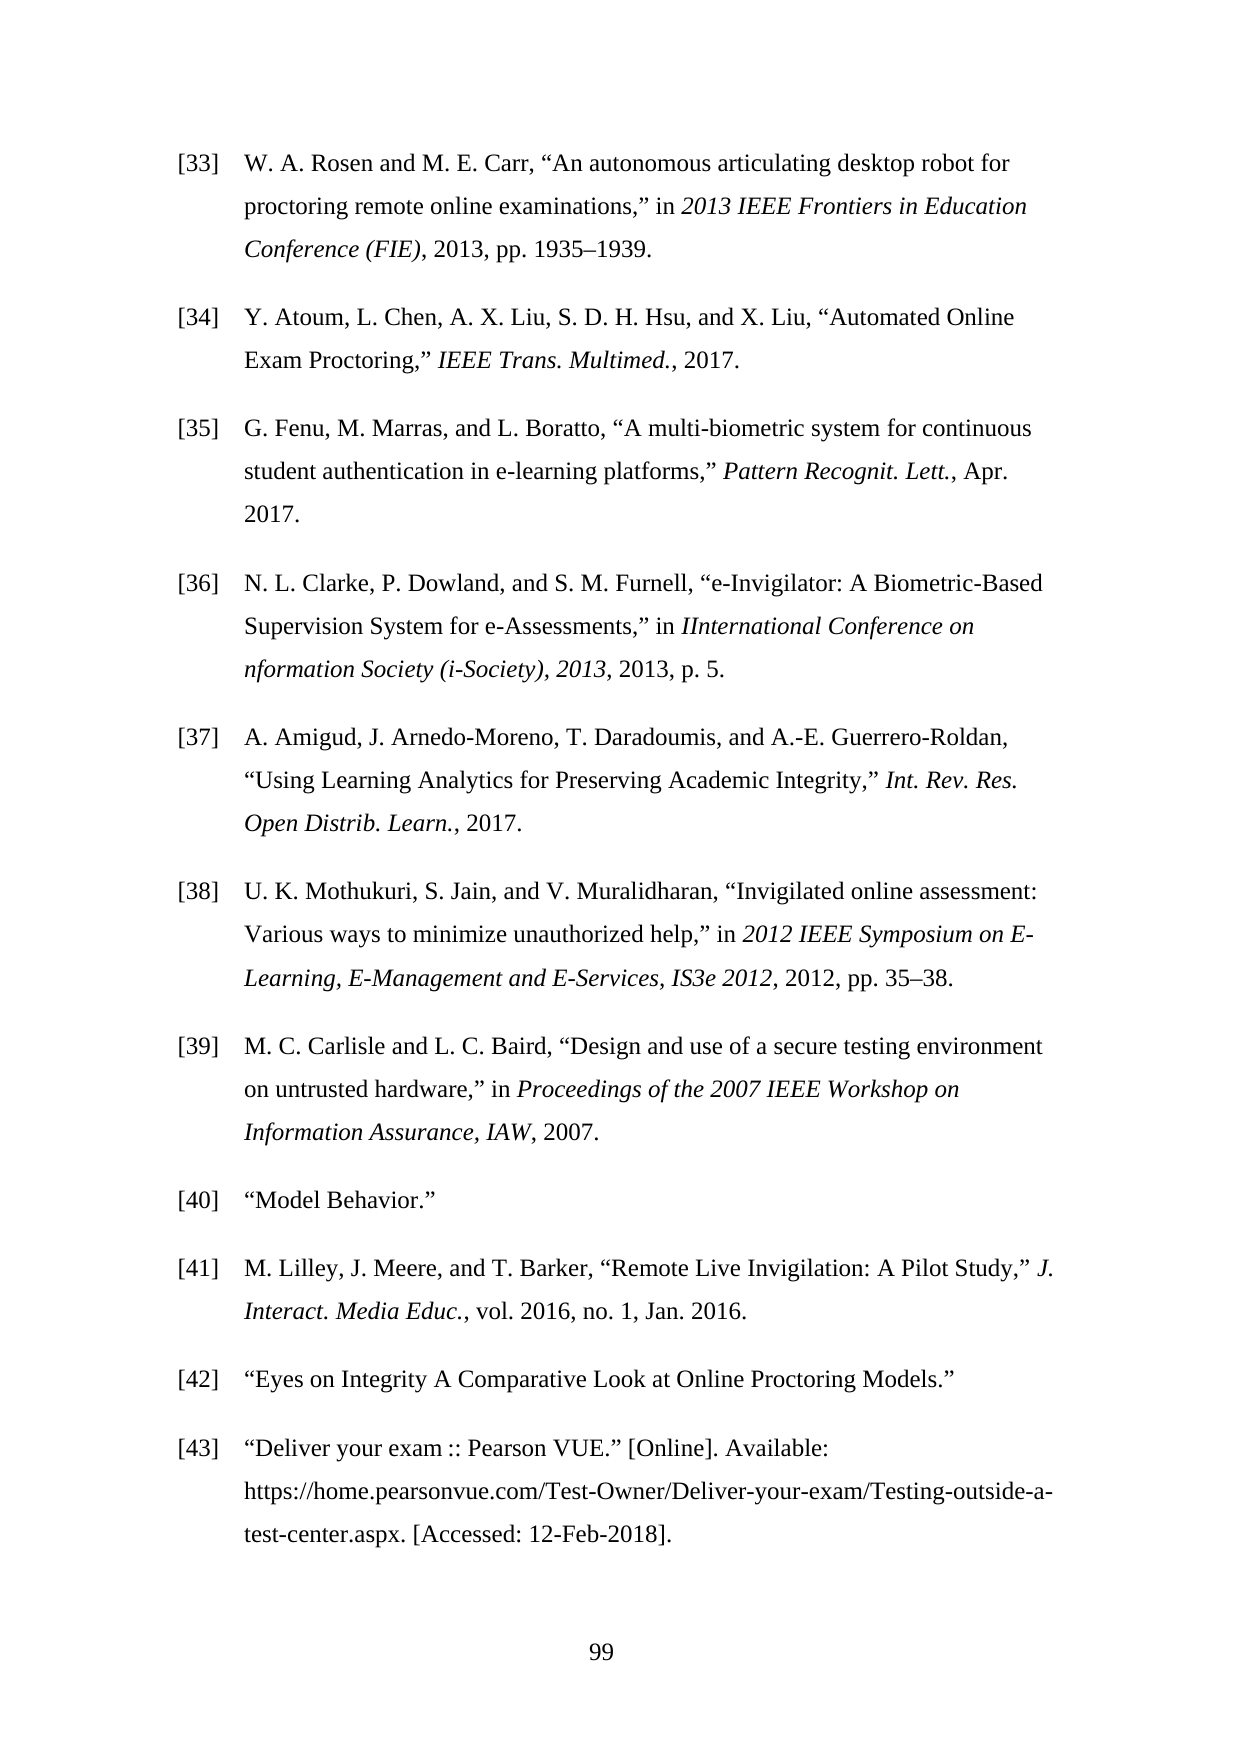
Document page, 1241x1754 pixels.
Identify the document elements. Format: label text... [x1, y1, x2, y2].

text [40] “Model Behavior.” [177, 1185, 1063, 1214]
text [37] A. Amigud, J. Arnedo-Moreno, T. Daradoumis, and A.-E. Guerrero-Roldan, “Using Learning Analytics for Preserving Academic Integrity,” Int. Rev. Res. Open Distrib. Learn., 2017. [177, 722, 1063, 837]
text [36] N. L. Clarke, P. Dowland, and S. M. Furnell, “e-Invigilator: A Biometric-Based Supervision System for e-Assessments,” in IInternational Conference on nformation Society (i-Society), 2013, 2013, p. 5. [177, 568, 1063, 683]
text [39] M. C. Carlisle and L. C. Baird, “Design and use of a secure testing environment on untrusted hardware,” in Proceedings of the 2007 IEEE Workshop on Information Assurance, IAW, 2007. [177, 1031, 1063, 1146]
text [34] Y. Atoum, L. Chen, A. X. Liu, S. D. H. Hsu, and X. Liu, “Automated Online Exam Proctoring,” IEEE Trans. Multimed., 2017. [177, 302, 1063, 374]
text [41] M. Lilley, J. Meere, and T. Barker, “Remote Live Invigilation: A Pilot Study,” J. Interact. Media Educ., vol. 2016, no. 1, Jan. 2016. [177, 1253, 1063, 1325]
text [38] U. K. Mothukuri, S. Jain, and V. Muralidharan, “Invigilated online assessment: Various ways to minimize unauthorized help,” in 2012 IEEE Symposium on E-Learning, E-Management and E-Services, IS3e 2012, 2012, pp. 35–38. [177, 876, 1063, 991]
text [43] “Deliver your exam :: Pearson VUE.” [Online]. Available: https://home.pearsonvue.com/Test-Owner/Deliver-your-exam/Testing-outside-a-test-center.aspx. [Accessed: 12-Feb-2018]. [177, 1433, 1063, 1548]
text [35] G. Fenu, M. Marras, and L. Boratto, “A multi-biometric system for continuous student authentication in e-learning platforms,” Pattern Recognit. Lett., Apr. 2017. [177, 413, 1063, 528]
text [42] “Eyes on Integrity A Comparative Look at Online Proctoring Models.” [177, 1364, 1063, 1393]
text [33] W. A. Rosen and M. E. Carr, “An autonomous articulating desktop robot for proctoring remote online examinations,” in 2013 IEEE Frontiers in Education Conference (FIE), 2013, pp. 1935–1939. [177, 148, 1063, 263]
